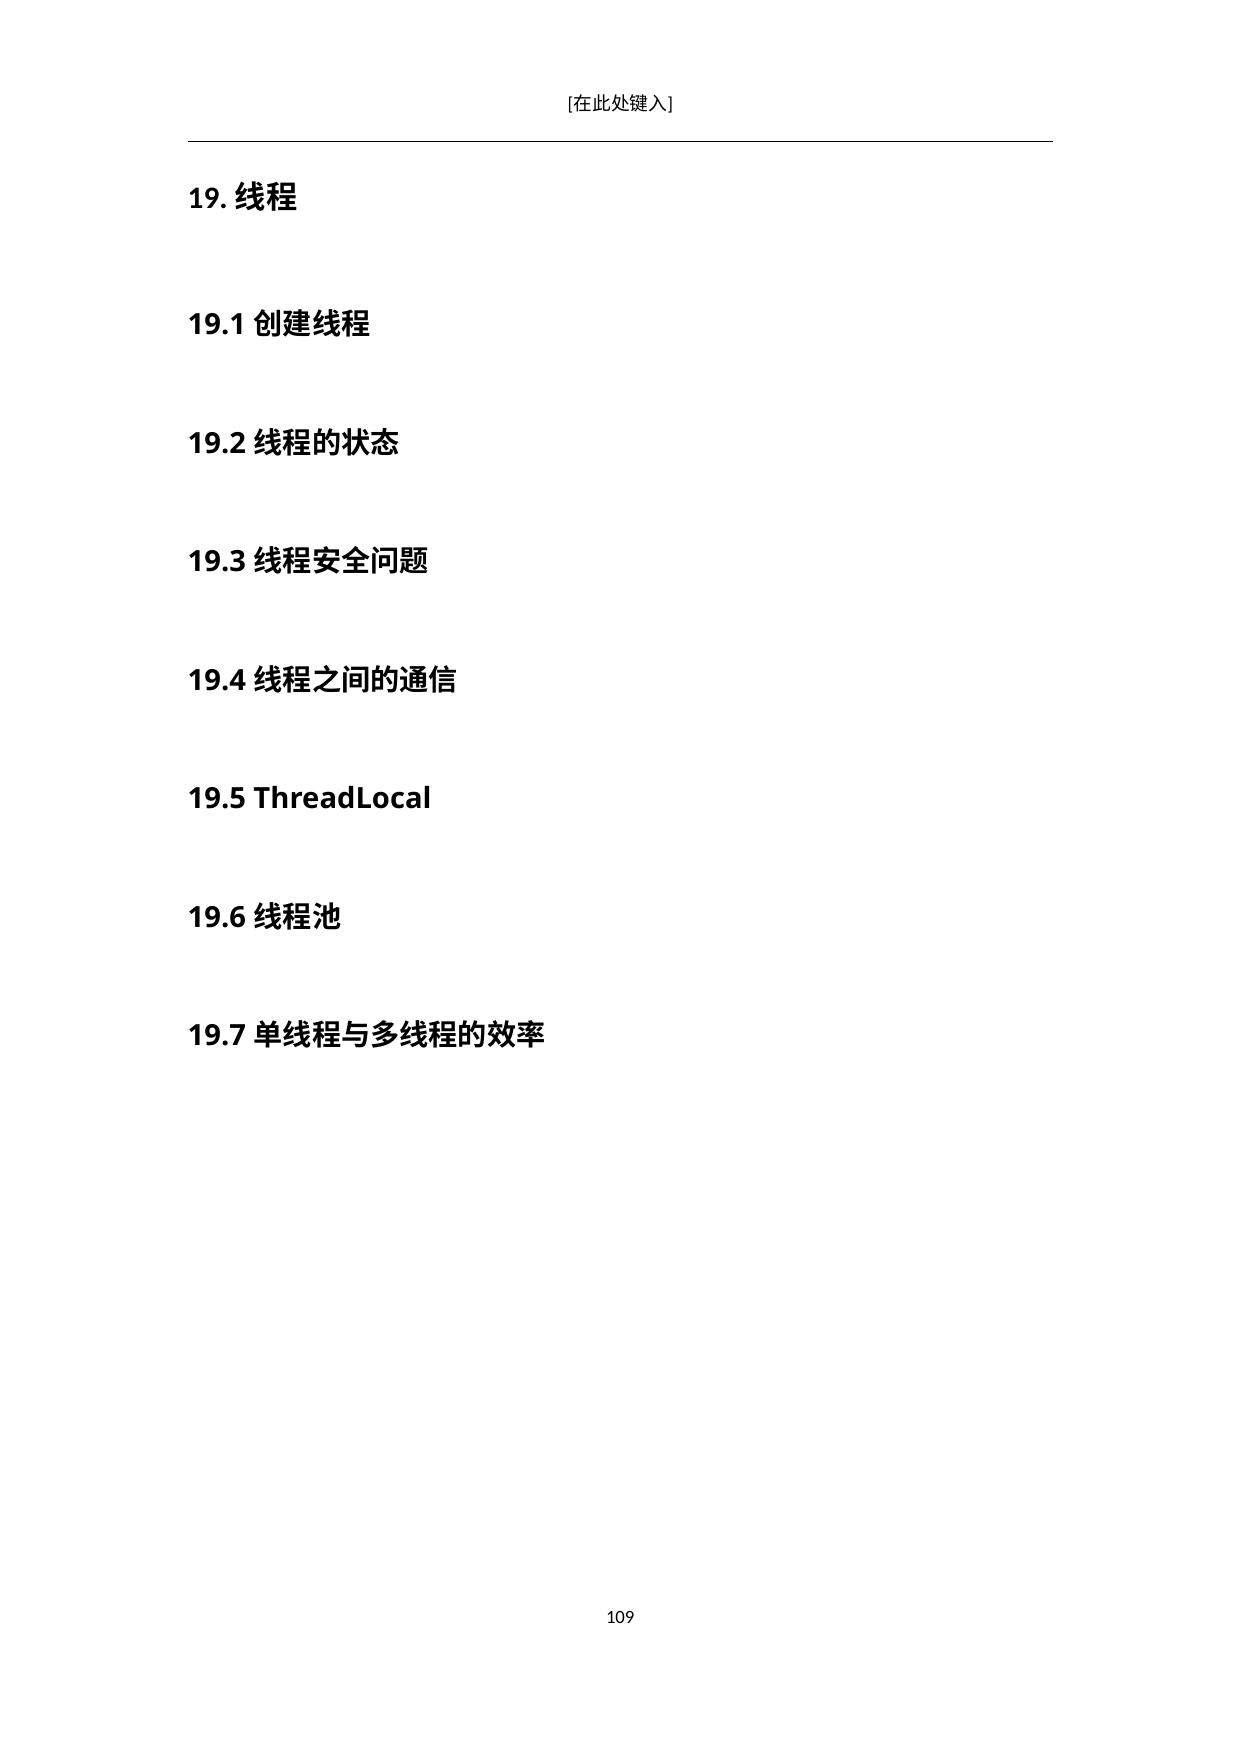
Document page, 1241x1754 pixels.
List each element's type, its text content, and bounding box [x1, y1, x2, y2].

subtitle 19.7 单线程与多线程的效率 [187, 1001, 1053, 1066]
subtitle 19.1 创建线程 [187, 289, 1053, 354]
subtitle 19.5 ThreadLocal [187, 764, 1053, 829]
subtitle 19. 线程 [187, 162, 1053, 227]
subtitle 19.3 线程安全问题 [187, 527, 1053, 592]
subtitle 19.2 线程的状态 [187, 408, 1053, 473]
subtitle 19.4 线程之间的通信 [187, 646, 1053, 711]
subtitle 19.6 线程池 [187, 882, 1053, 947]
